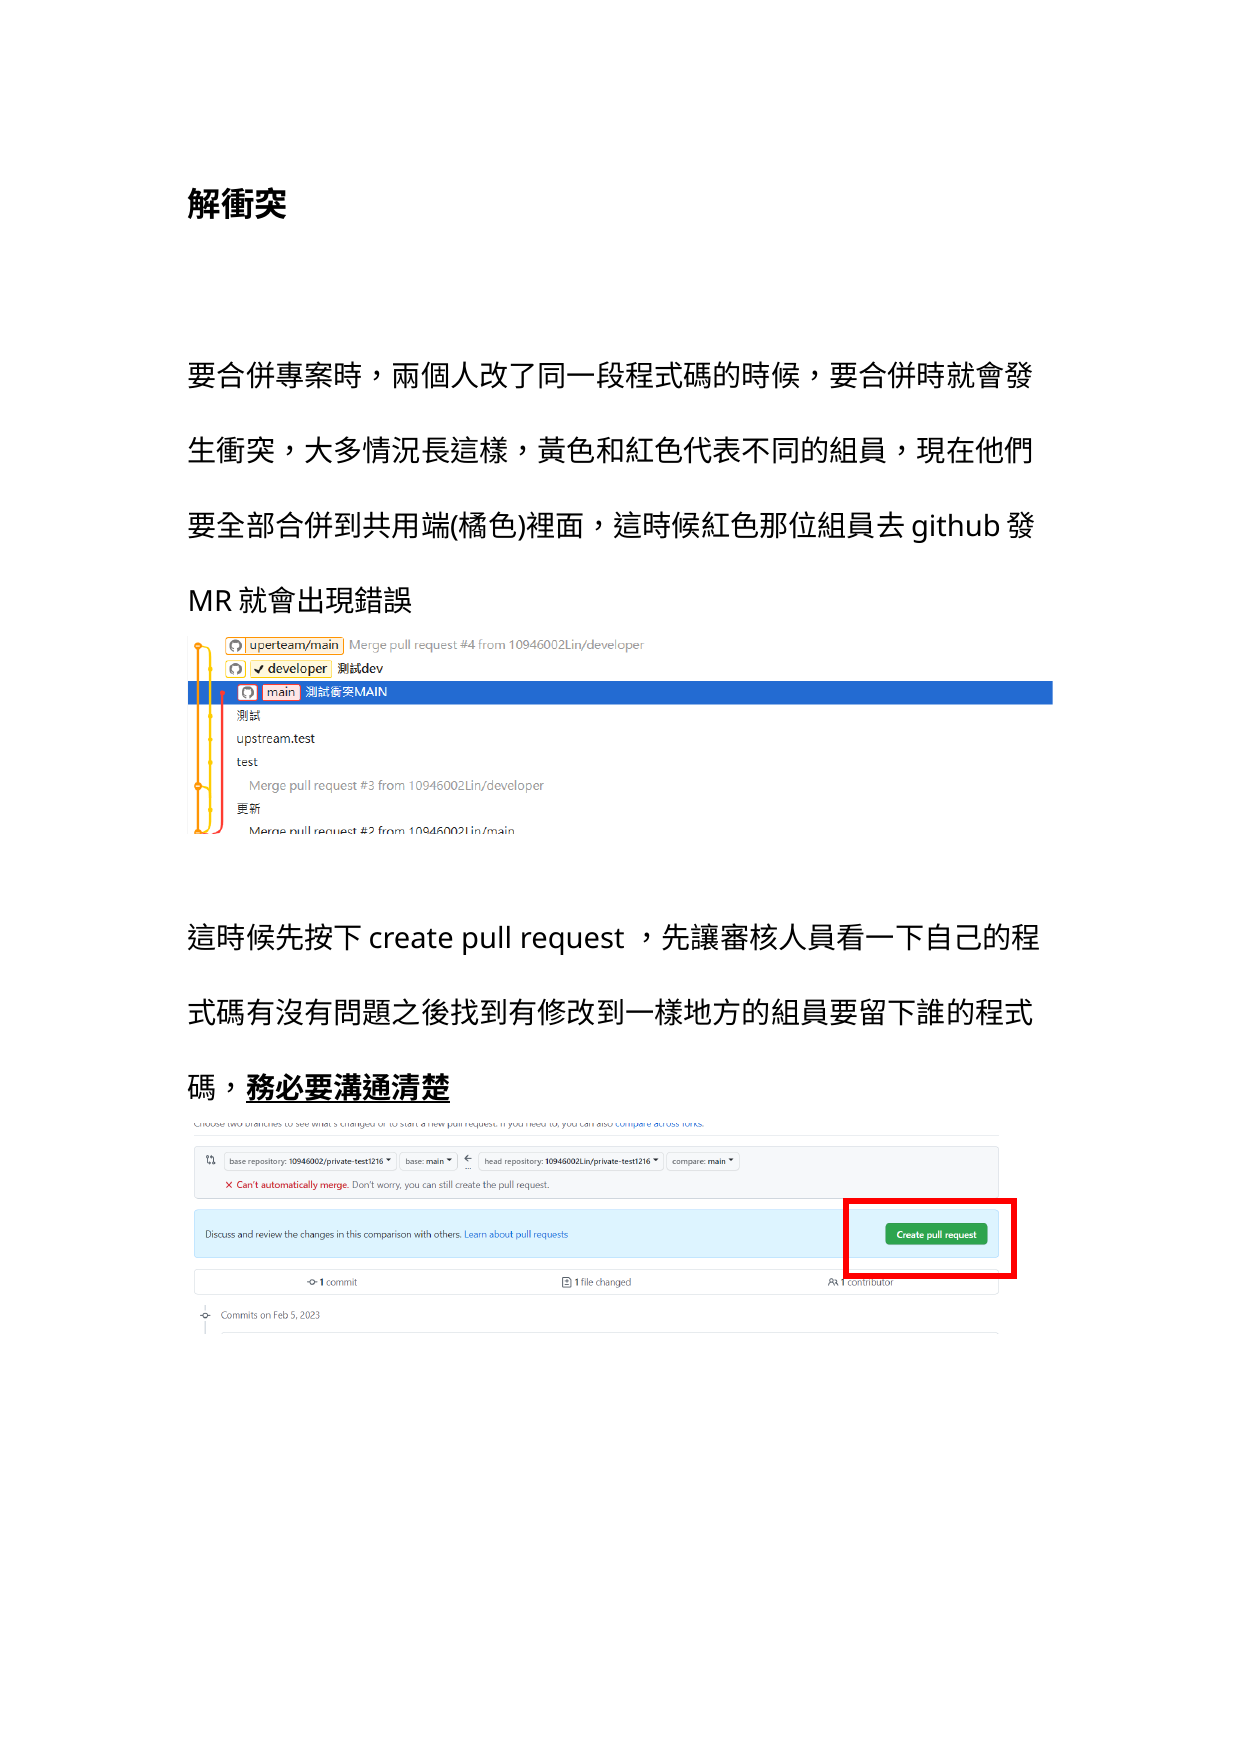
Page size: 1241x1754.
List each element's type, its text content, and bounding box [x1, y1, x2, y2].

picture [187, 1123, 1007, 1334]
picture [187, 636, 1053, 834]
picture [849, 1204, 1007, 1273]
text 要合併專案時，兩個人改了同一段程式碼的時候，要合併時就會發生衝突，大多情況長這樣，黃色和紅色代表不同的組員，現在他們要全部合併到共用端(橘色)裡面，這時候紅色那位組員去github發MR就會出現錯誤 [187, 336, 1053, 636]
subtitle 解衝突 [187, 164, 1023, 239]
text 這時候先按下create pull request ，先讓審核人員看一下自己的程式碼有沒有問題之後找到有修改到一樣地方的組員要留下誰的程式碼，務必要溝通清楚 [187, 898, 1053, 1123]
